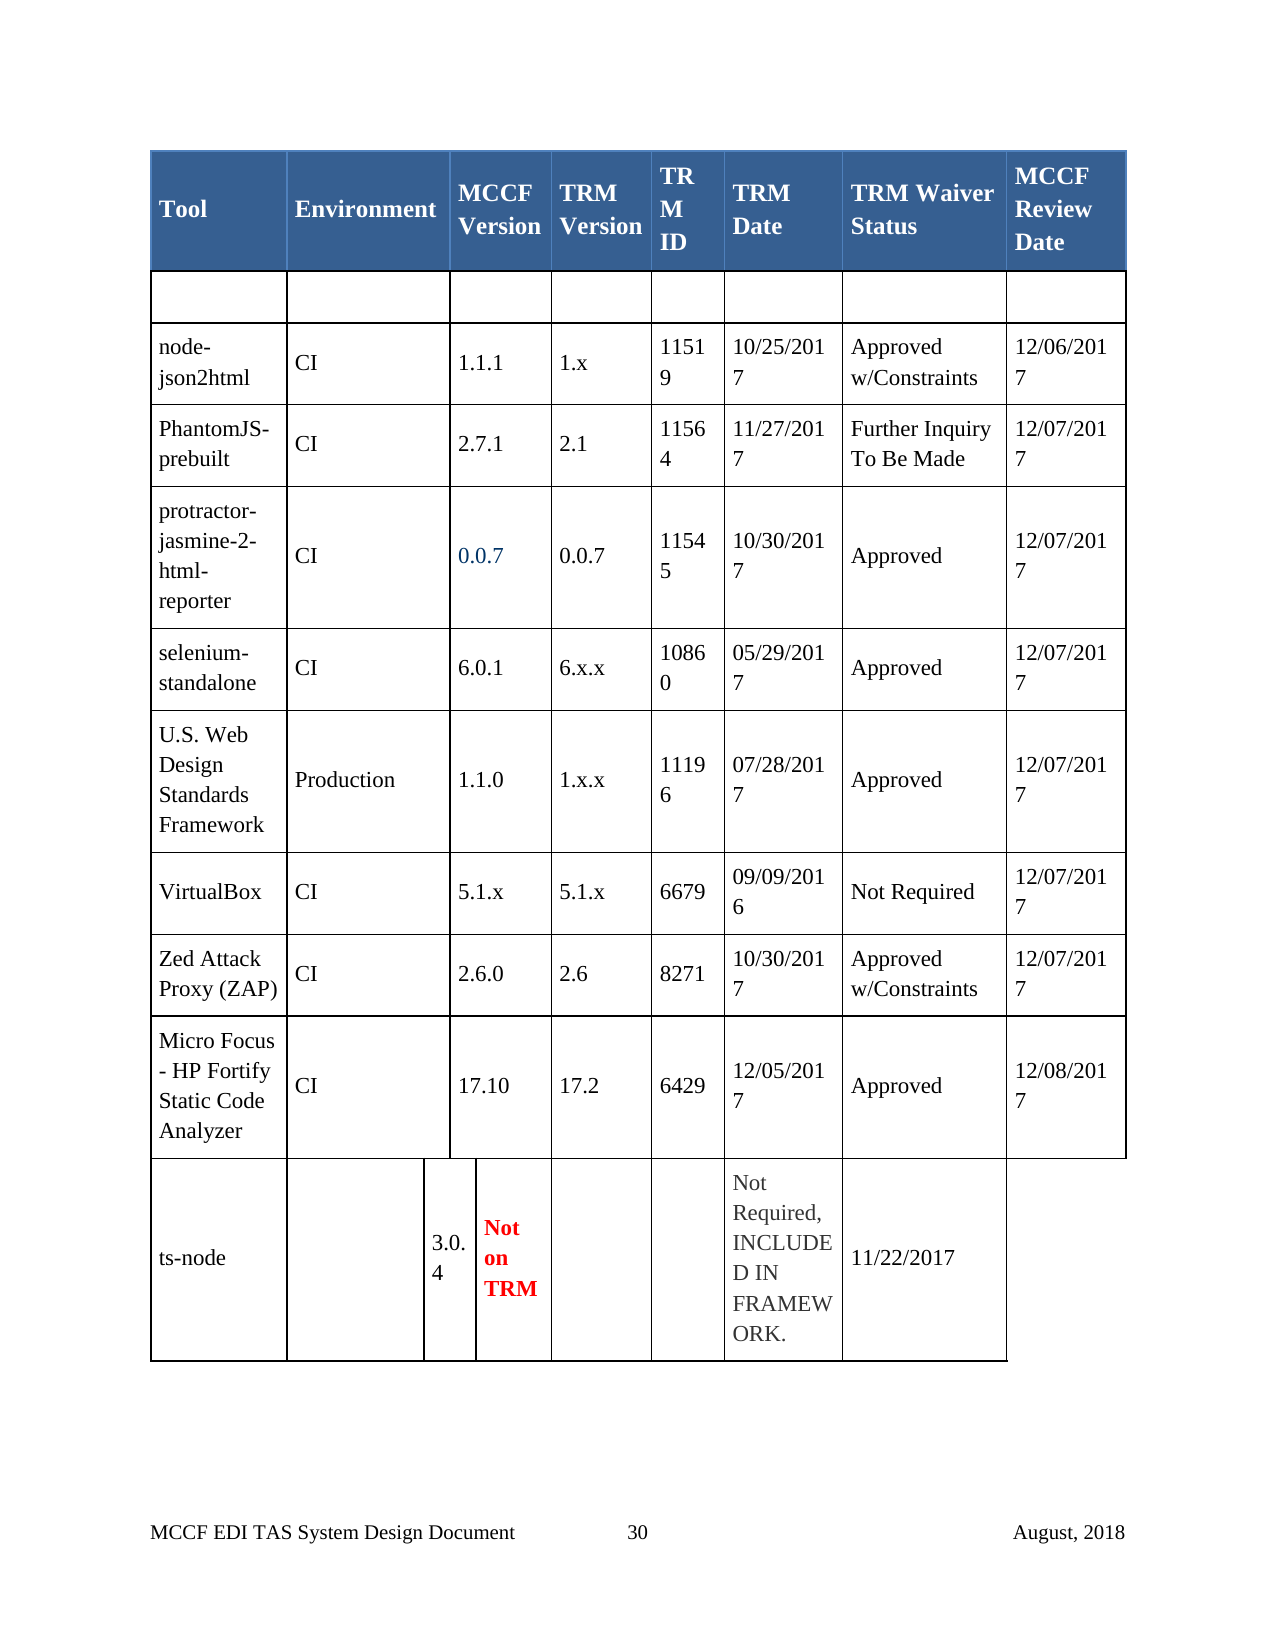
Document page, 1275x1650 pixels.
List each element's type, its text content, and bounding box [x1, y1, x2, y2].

table_cell node-json2html [152, 324, 286, 404]
table_cell Not Required [843, 853, 1006, 933]
table_cell 11/27/2017 [725, 405, 842, 486]
table_cell [552, 272, 651, 322]
table_cell 5.1.x [451, 853, 551, 933]
table_cell [152, 272, 286, 322]
table_cell CI [288, 1017, 449, 1157]
table_cell Approved [843, 629, 1006, 709]
table_cell PhantomJS-prebuilt [152, 405, 286, 486]
table_cell 2.7.1 [451, 405, 551, 486]
table_cell 3.0.4 [425, 1159, 475, 1360]
table_cell 17.10 [451, 1017, 551, 1157]
table_cell 07/28/2017 [725, 711, 842, 852]
table_cell [552, 1159, 651, 1360]
table_cell Approved w/Constraints [843, 324, 1006, 404]
table_cell Approved [843, 711, 1006, 852]
table_cell 0.0.7 [552, 487, 651, 628]
table_cell 10/25/2017 [725, 324, 842, 404]
table_cell 1.1.0 [451, 711, 551, 852]
table_cell 1.x.x [552, 711, 651, 852]
table_cell CI [288, 405, 449, 486]
table_cell 09/09/2016 [725, 853, 842, 933]
table_cell Approved [843, 487, 1006, 628]
table_cell CI [288, 629, 449, 709]
table_cell CI [288, 324, 449, 404]
table_cell VirtualBox [152, 853, 286, 933]
table_cell 10/30/2017 [725, 487, 842, 628]
table_cell Approved w/Constraints [843, 935, 1006, 1015]
table_cell Further Inquiry To Be Made [843, 405, 1006, 486]
table_cell 1.1.1 [451, 324, 551, 404]
table_cell 12/06/2017 [1007, 324, 1125, 404]
table_cell 5.1.x [552, 853, 651, 933]
table_cell 2.6 [552, 935, 651, 1015]
table_cell 11519 [652, 324, 724, 404]
table_cell 12/07/2017 [1007, 405, 1125, 486]
table_header TRM Version [552, 152, 651, 270]
table_cell [451, 272, 551, 322]
table_cell 17.2 [552, 1017, 651, 1157]
table_cell 12/08/2017 [1007, 1017, 1125, 1157]
table_cell 6679 [652, 853, 724, 933]
table_cell 6429 [652, 1017, 724, 1157]
table_cell [843, 272, 1006, 322]
table_cell [725, 272, 842, 322]
table_cell 6.x.x [552, 629, 651, 709]
table_cell 12/07/2017 [1007, 853, 1125, 933]
table_cell 8271 [652, 935, 724, 1015]
table_cell 12/07/2017 [1007, 629, 1125, 709]
table_header TRM Date [725, 152, 842, 270]
table_header MCCF Version [451, 152, 551, 270]
table_header Environment [288, 152, 449, 270]
table_cell 10860 [652, 629, 724, 709]
table_cell [288, 1159, 423, 1360]
table_cell Approved [843, 1017, 1006, 1157]
table_cell Production [288, 711, 449, 852]
table_header TRM ID [652, 152, 724, 270]
table_cell 6.0.1 [451, 629, 551, 709]
table_cell U.S. Web Design Standards Framework [152, 711, 286, 852]
table_cell [288, 272, 449, 322]
table_cell 2.1 [552, 405, 651, 486]
table_cell [652, 1159, 724, 1360]
table_cell 11545 [652, 487, 724, 628]
table_header MCCF Review Date [1007, 152, 1125, 270]
table_header TRM Waiver Status [843, 152, 1006, 270]
table_cell CI [288, 487, 449, 628]
table_cell CI [288, 853, 449, 933]
table_cell [652, 272, 724, 322]
table_cell 12/07/2017 [1007, 487, 1125, 628]
table_cell selenium-standalone [152, 629, 286, 709]
table_cell 11/22/2017 [843, 1159, 1006, 1360]
table_cell ts-node [152, 1159, 286, 1360]
table_cell 0.0.7 [451, 487, 551, 628]
table_cell 12/07/2017 [1007, 711, 1125, 852]
table_cell Zed Attack Proxy (ZAP) [152, 935, 286, 1015]
table_cell 1.x [552, 324, 651, 404]
table_cell 05/29/2017 [725, 629, 842, 709]
table_cell 11196 [652, 711, 724, 852]
table_cell 10/30/2017 [725, 935, 842, 1015]
table_cell 12/05/2017 [725, 1017, 842, 1157]
table_cell 2.6.0 [451, 935, 551, 1015]
table_cell CI [288, 935, 449, 1015]
table_cell 12/07/2017 [1007, 935, 1125, 1015]
table_cell 11564 [652, 405, 724, 486]
table_cell [1007, 272, 1125, 322]
table_cell protractor-jasmine-2-html-reporter [152, 487, 286, 628]
table_cell Not Required, INCLUDED IN FRAMEWORK. [725, 1159, 842, 1360]
table_cell Micro Focus - HP Fortify Static Code Analyzer [152, 1017, 286, 1157]
table_header Tool [152, 152, 286, 270]
table_cell Not on TRM [477, 1159, 551, 1360]
